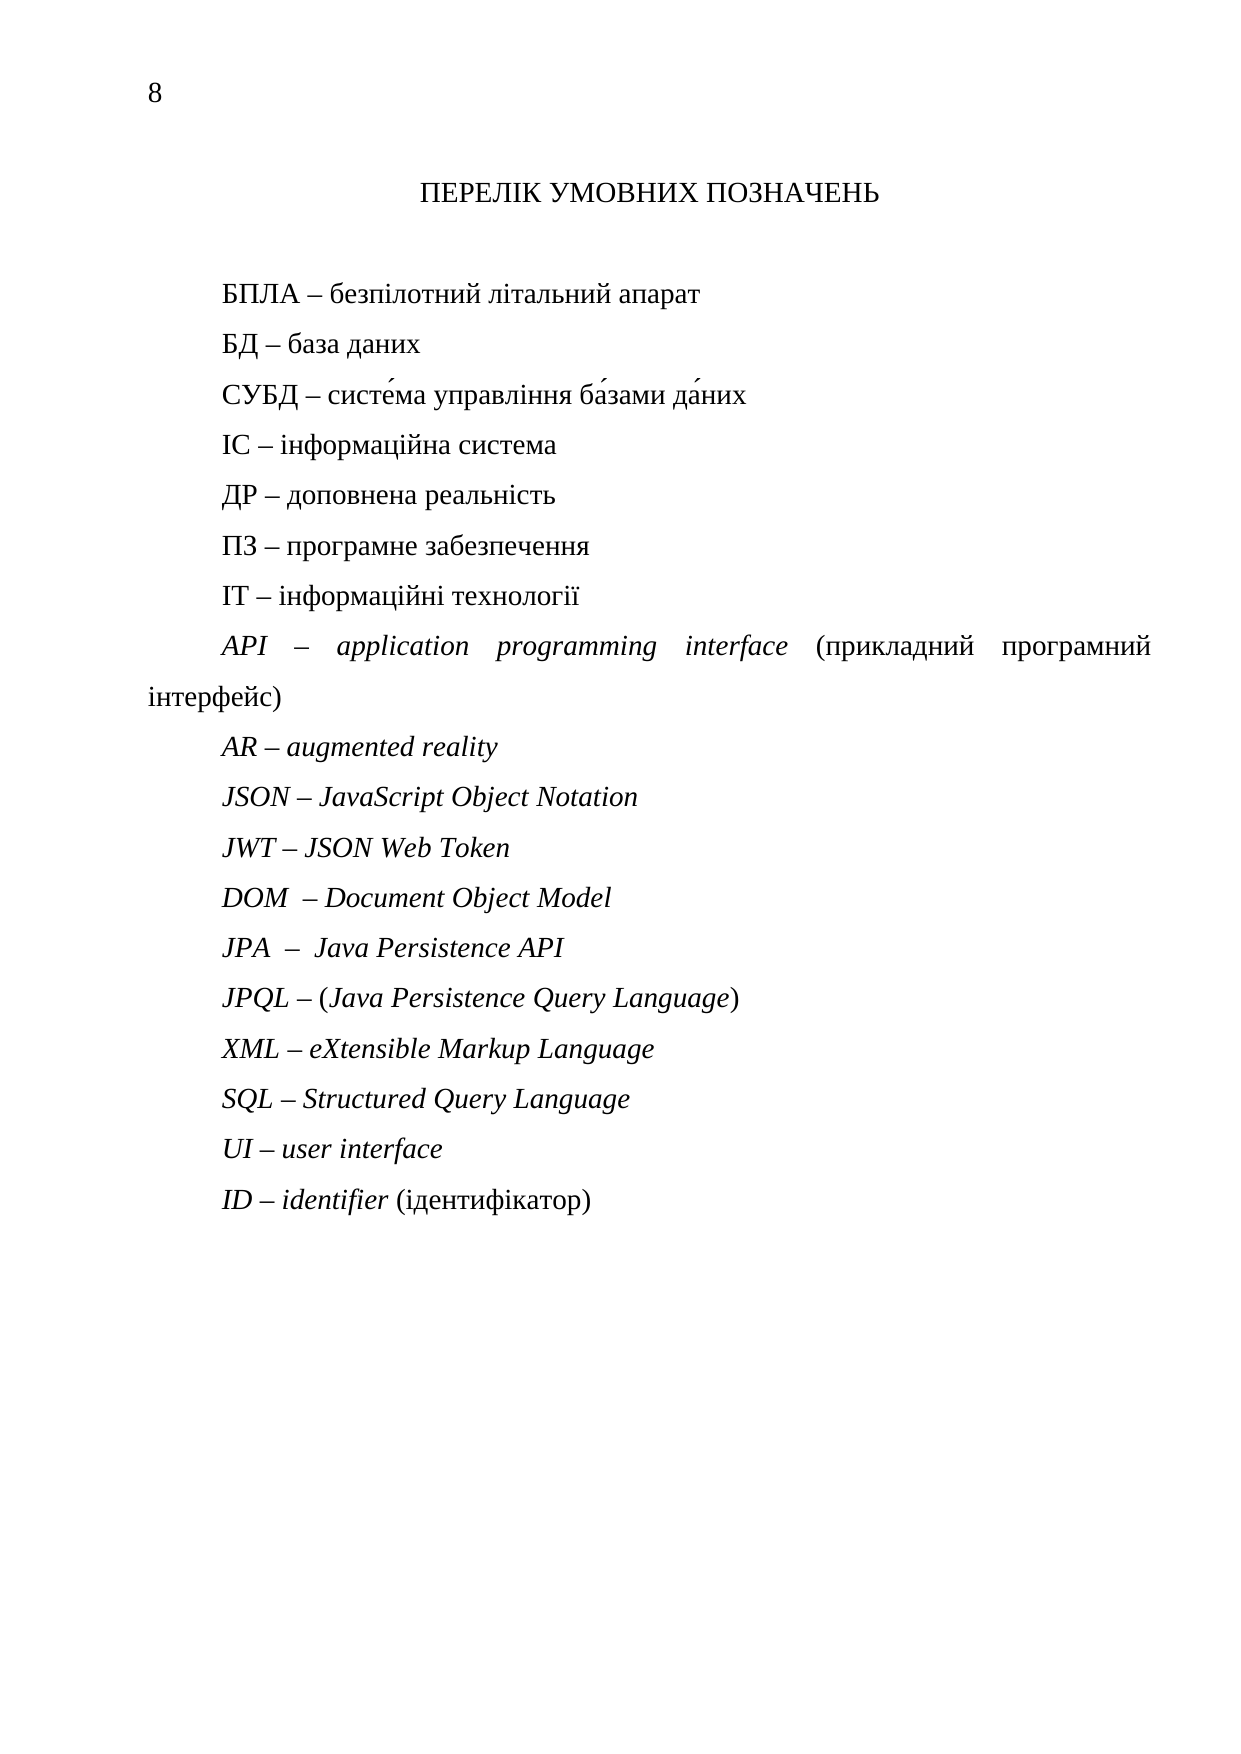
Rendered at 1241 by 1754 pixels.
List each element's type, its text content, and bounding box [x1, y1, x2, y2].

text ID – identifier (ідентифікатор) [148, 1182, 1152, 1215]
text API – application programming interface (прикладний програмний інтерфейс) [148, 628, 1152, 712]
text SQL – Structured Query Language [148, 1081, 1152, 1115]
text БД – база даних [148, 327, 1152, 360]
text JPA – Java Persistence API [148, 930, 1152, 964]
text JSON – JavaScript Object Notation [148, 779, 1152, 813]
text XML – eXtensible Markup Language [148, 1031, 1152, 1064]
text ДР – доповнена реальність [148, 477, 1152, 511]
subtitle ПЕРЕЛІК УМОВНИХ ПОЗНАЧЕНЬ [148, 176, 1152, 209]
text UI – user interface [148, 1132, 1152, 1165]
text БПЛА – безпілотний літальний апарат [148, 276, 1152, 310]
text СУБД – систе́ма управління ба́зами да́них [148, 377, 1152, 410]
text ІТ – інформаційні технології [148, 578, 1152, 612]
text JWT – JSON Web Token [148, 830, 1152, 863]
text AR – augmented reality [148, 729, 1152, 763]
text ІС – інформаційна система [148, 427, 1152, 461]
text JPQL – (Java Persistence Query Language) [148, 981, 1152, 1014]
text DOM – Document Object Model [148, 880, 1152, 913]
text ПЗ – програмне забезпечення [148, 528, 1152, 561]
